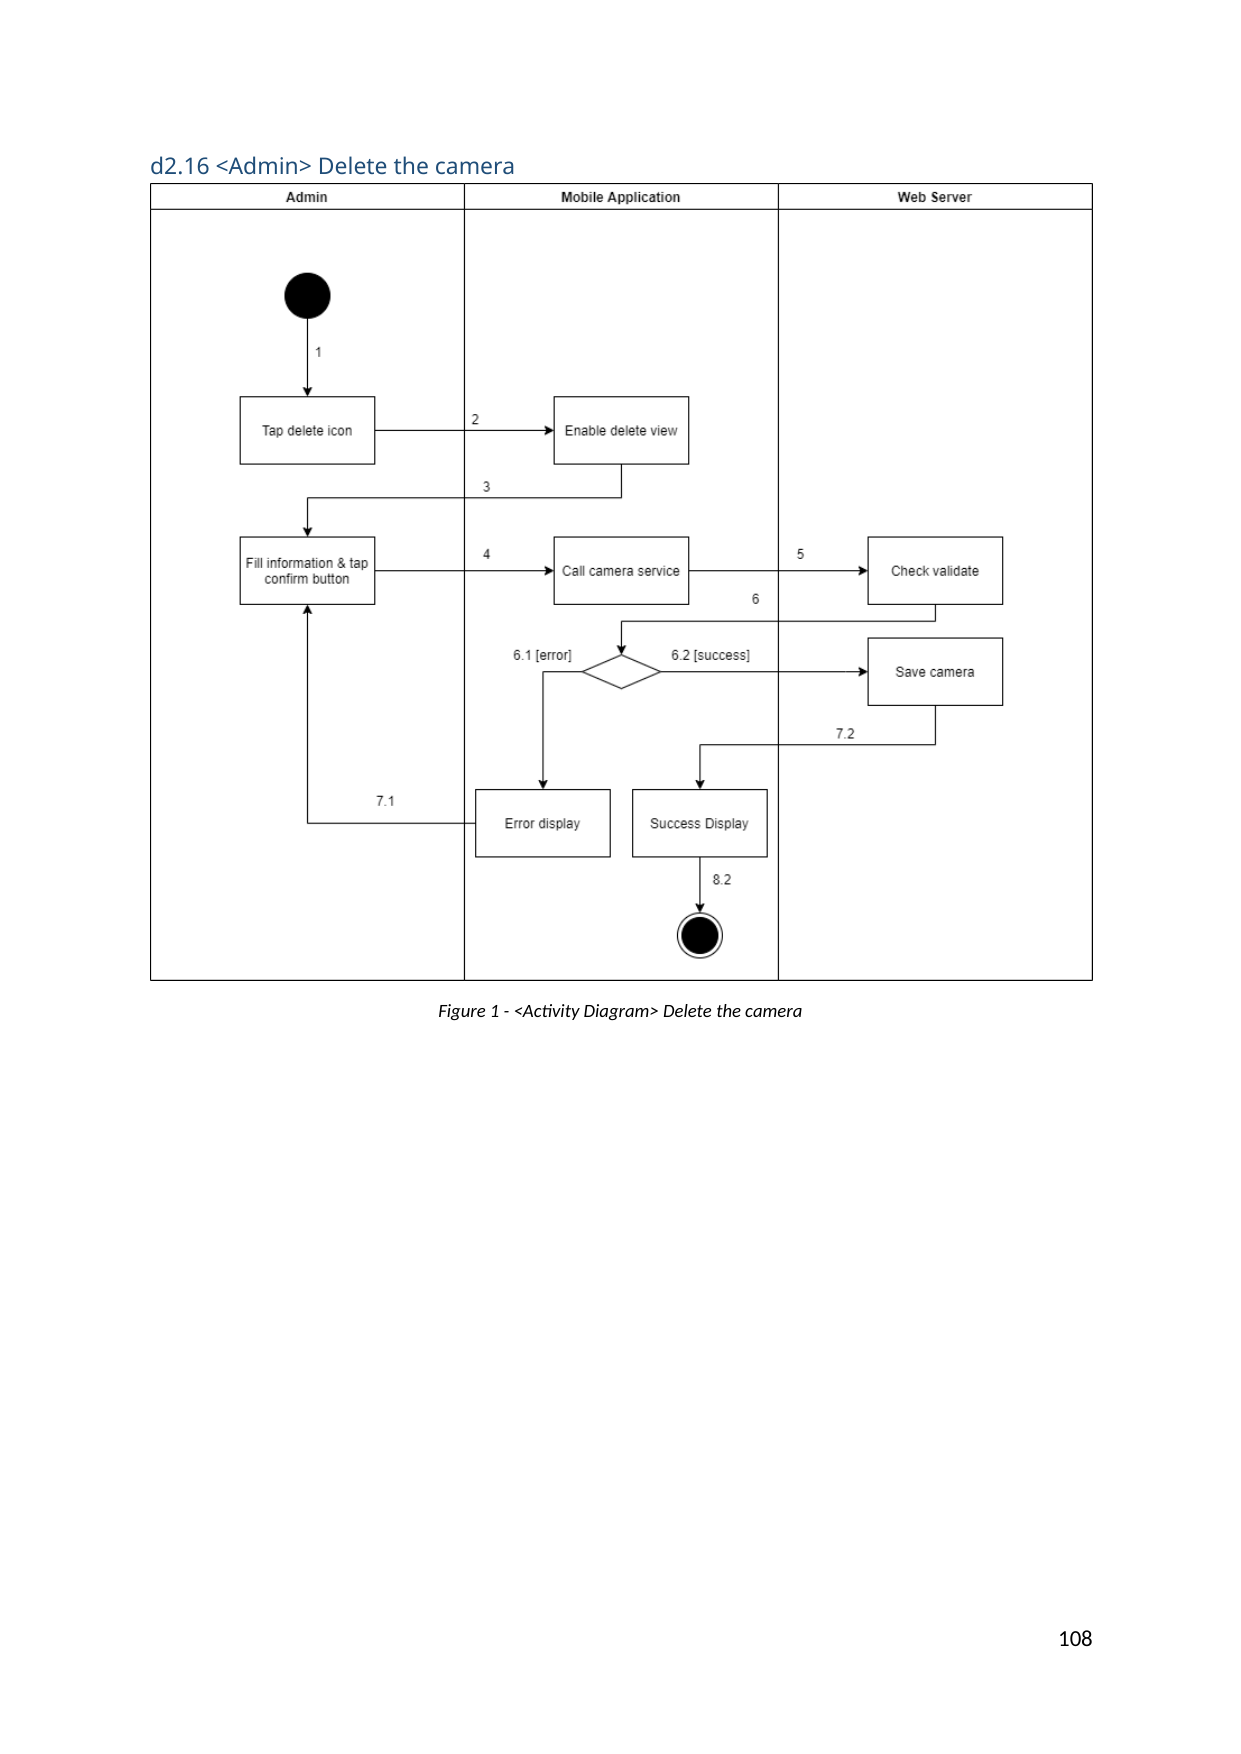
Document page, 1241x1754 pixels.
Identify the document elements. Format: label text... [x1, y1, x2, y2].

picture [150, 183, 1093, 981]
subtitle d2.16 <Admin> Delete the camera [150, 150, 1093, 181]
text Figure 1 - <Activity Diagram> Delete the camera [150, 999, 1093, 1022]
